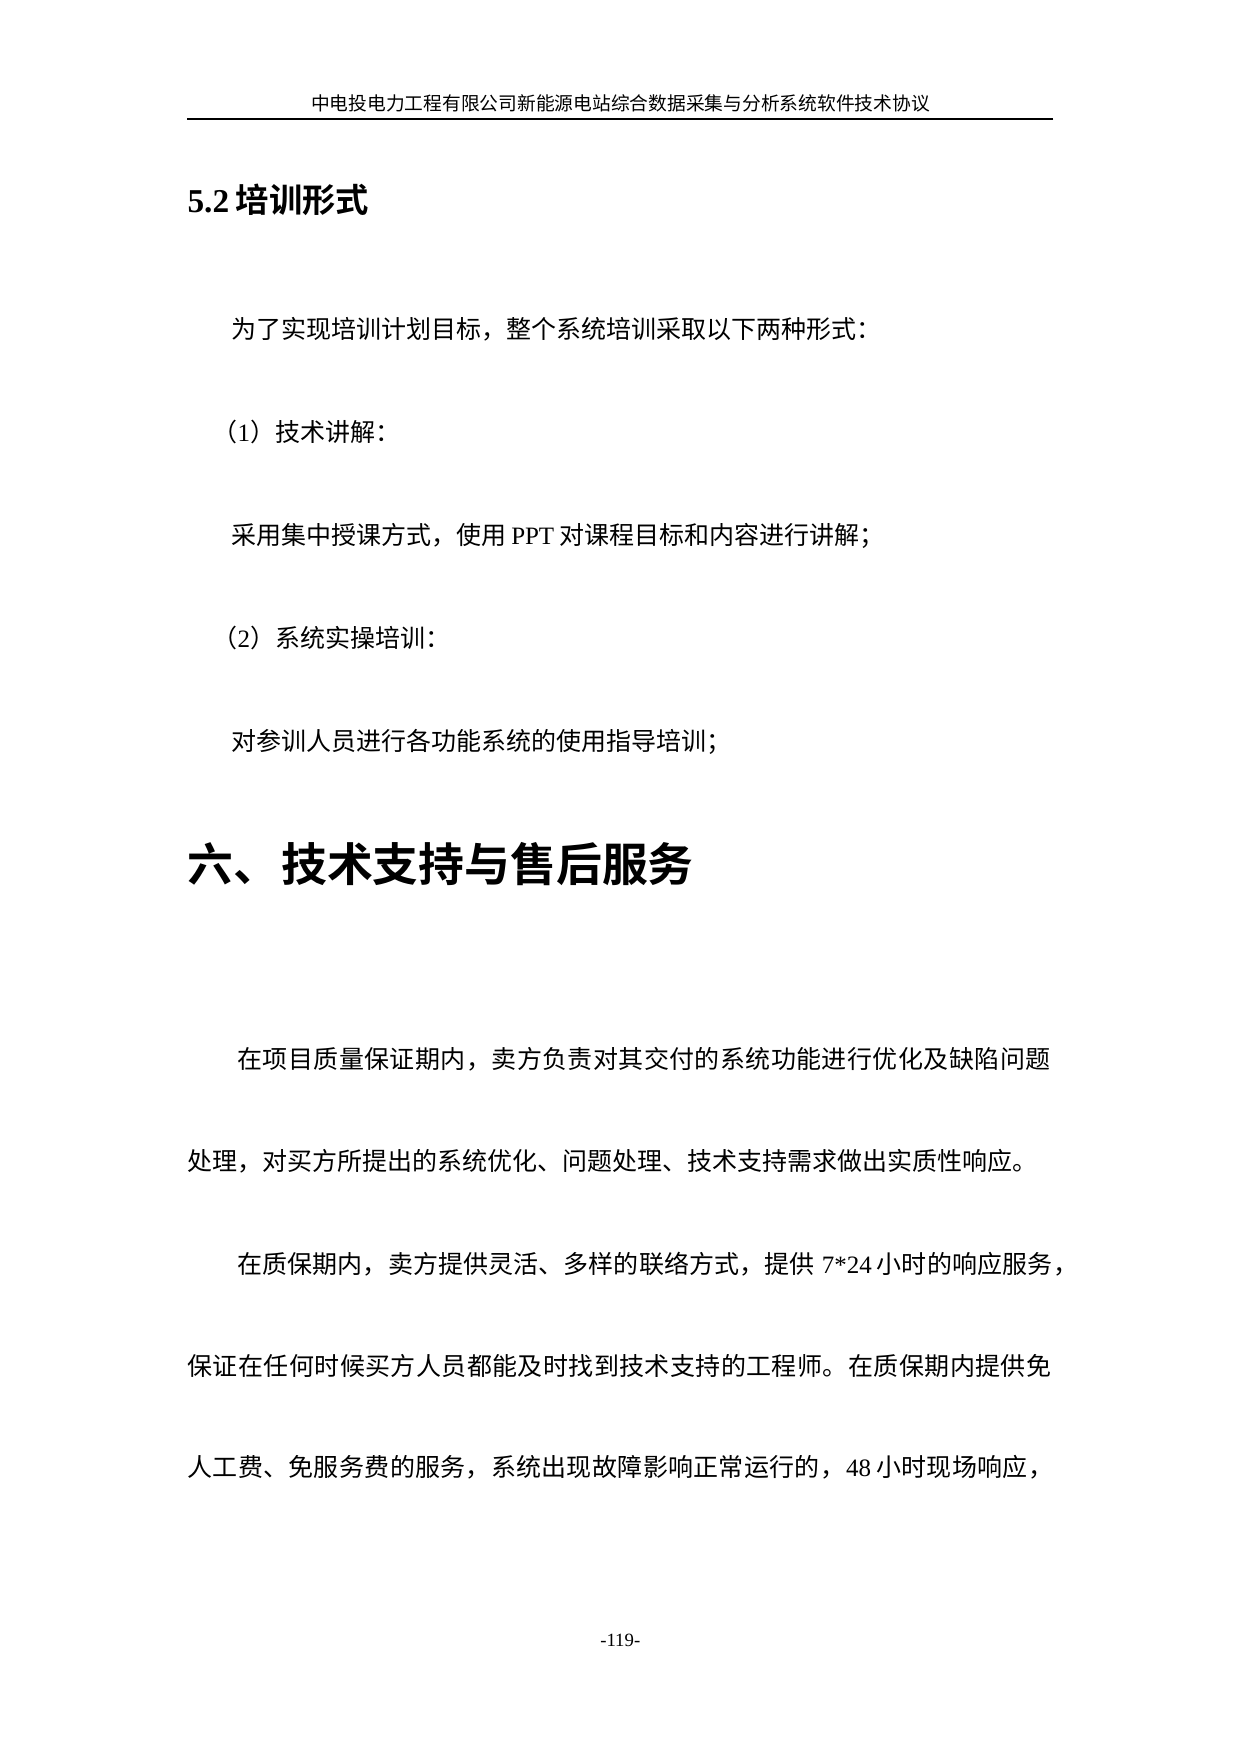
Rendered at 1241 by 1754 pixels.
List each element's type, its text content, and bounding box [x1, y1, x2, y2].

text （2）系统实操培训： [187, 603, 1053, 671]
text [187, 1228, 1053, 1500]
text 采用集中授课方式，使用PPT对课程目标和内容进行讲解； [187, 500, 1053, 568]
text 为了实现培训计划目标，整个系统培训采取以下两种形式： [187, 294, 1053, 362]
text 在项目质量保证期内，卖方负责对其交付的系统功能进行优化及缺陷问题处理，对买方所提出的系统优化、问题处理、技术支持需求做出实质性响应。 [187, 1023, 1053, 1193]
subtitle 5.2培训形式 [187, 164, 1053, 232]
text 对参训人员进行各功能系统的使用指导培训； [187, 706, 1053, 774]
text （1）技术讲解： [187, 397, 1053, 465]
subtitle 技术支持与售后服务 [187, 827, 1053, 895]
